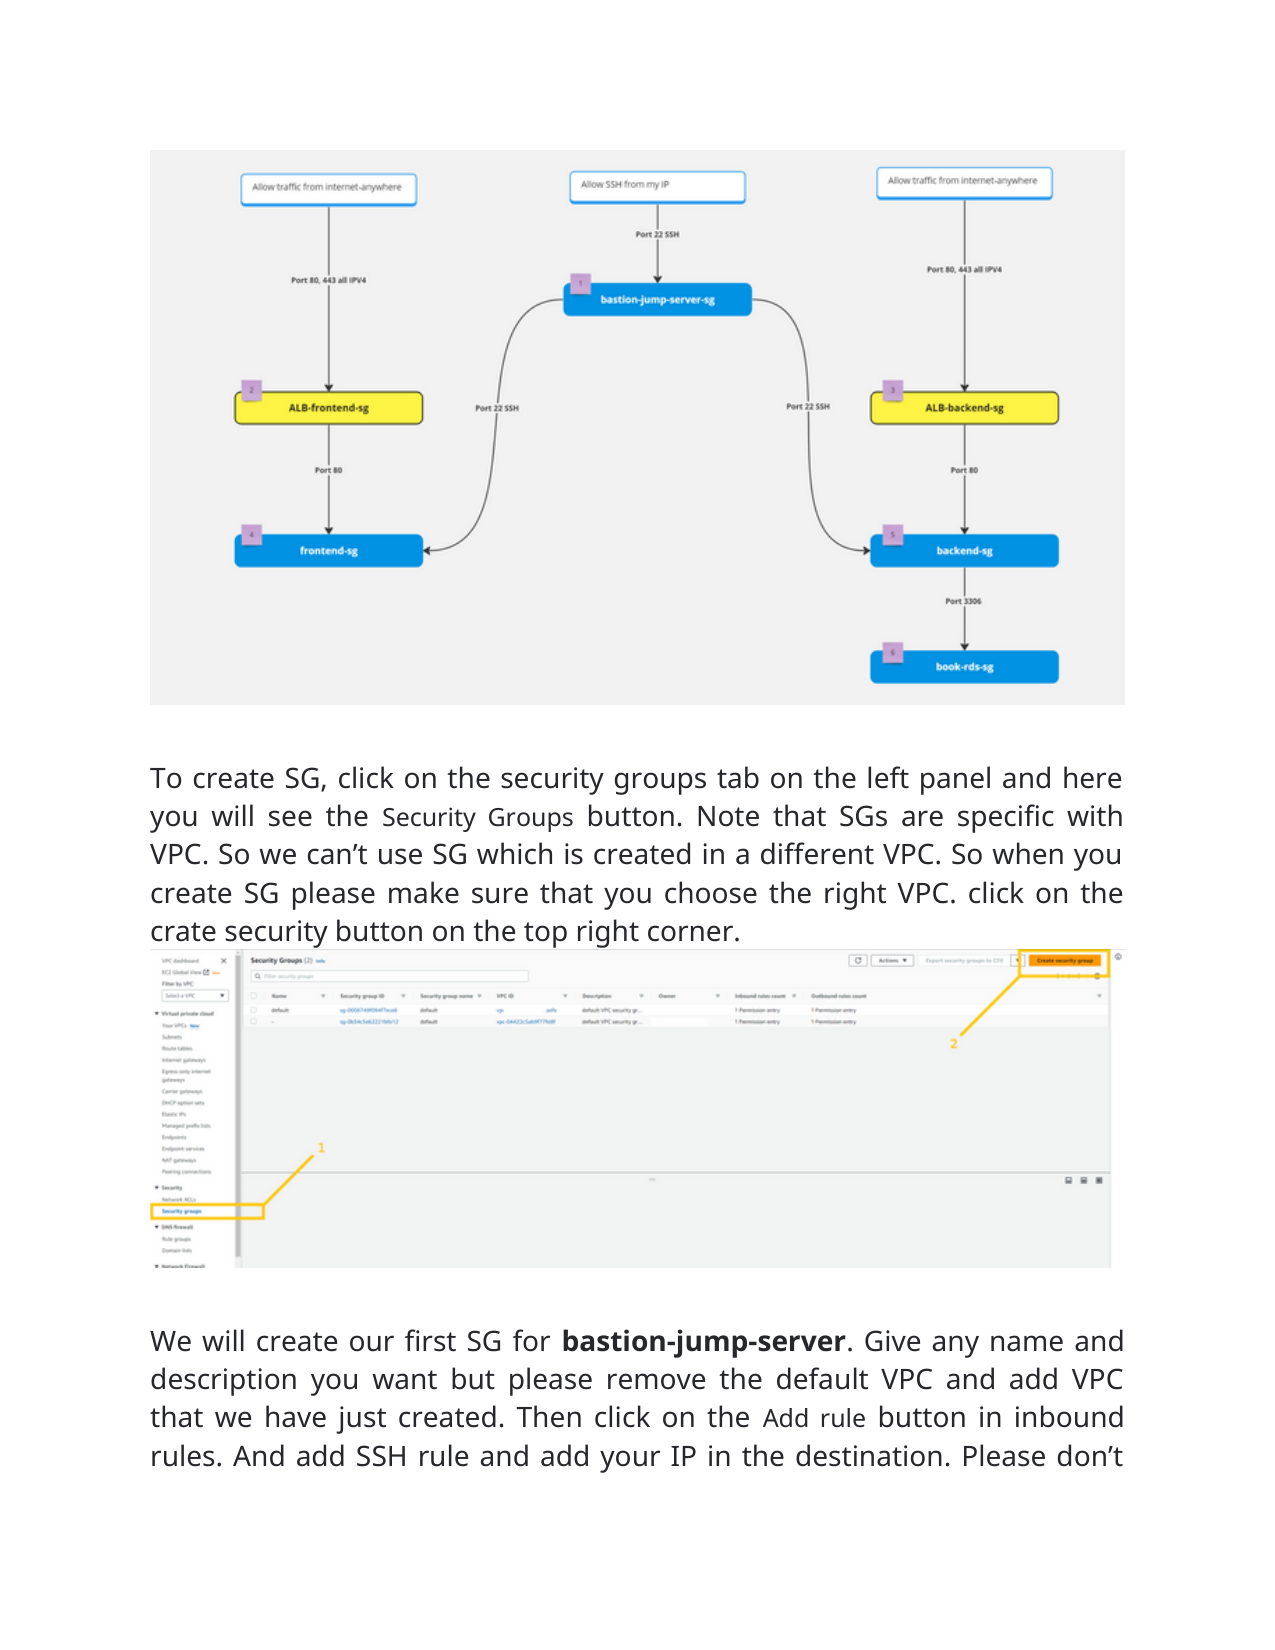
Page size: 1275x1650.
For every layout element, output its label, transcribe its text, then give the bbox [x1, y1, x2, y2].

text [150, 1321, 1125, 1474]
picture [150, 150, 1125, 705]
text To create SG, click on the security groups tab on the left panel and here you will see the Security Groups button. Note that SGs are specific with VPC. So we can’t use SG which is created in a different VPC. So when you create SG please make sure that you choose the right VPC. click on the crate security button on the top right corner. [150, 758, 1125, 949]
picture [150, 949, 1125, 1268]
